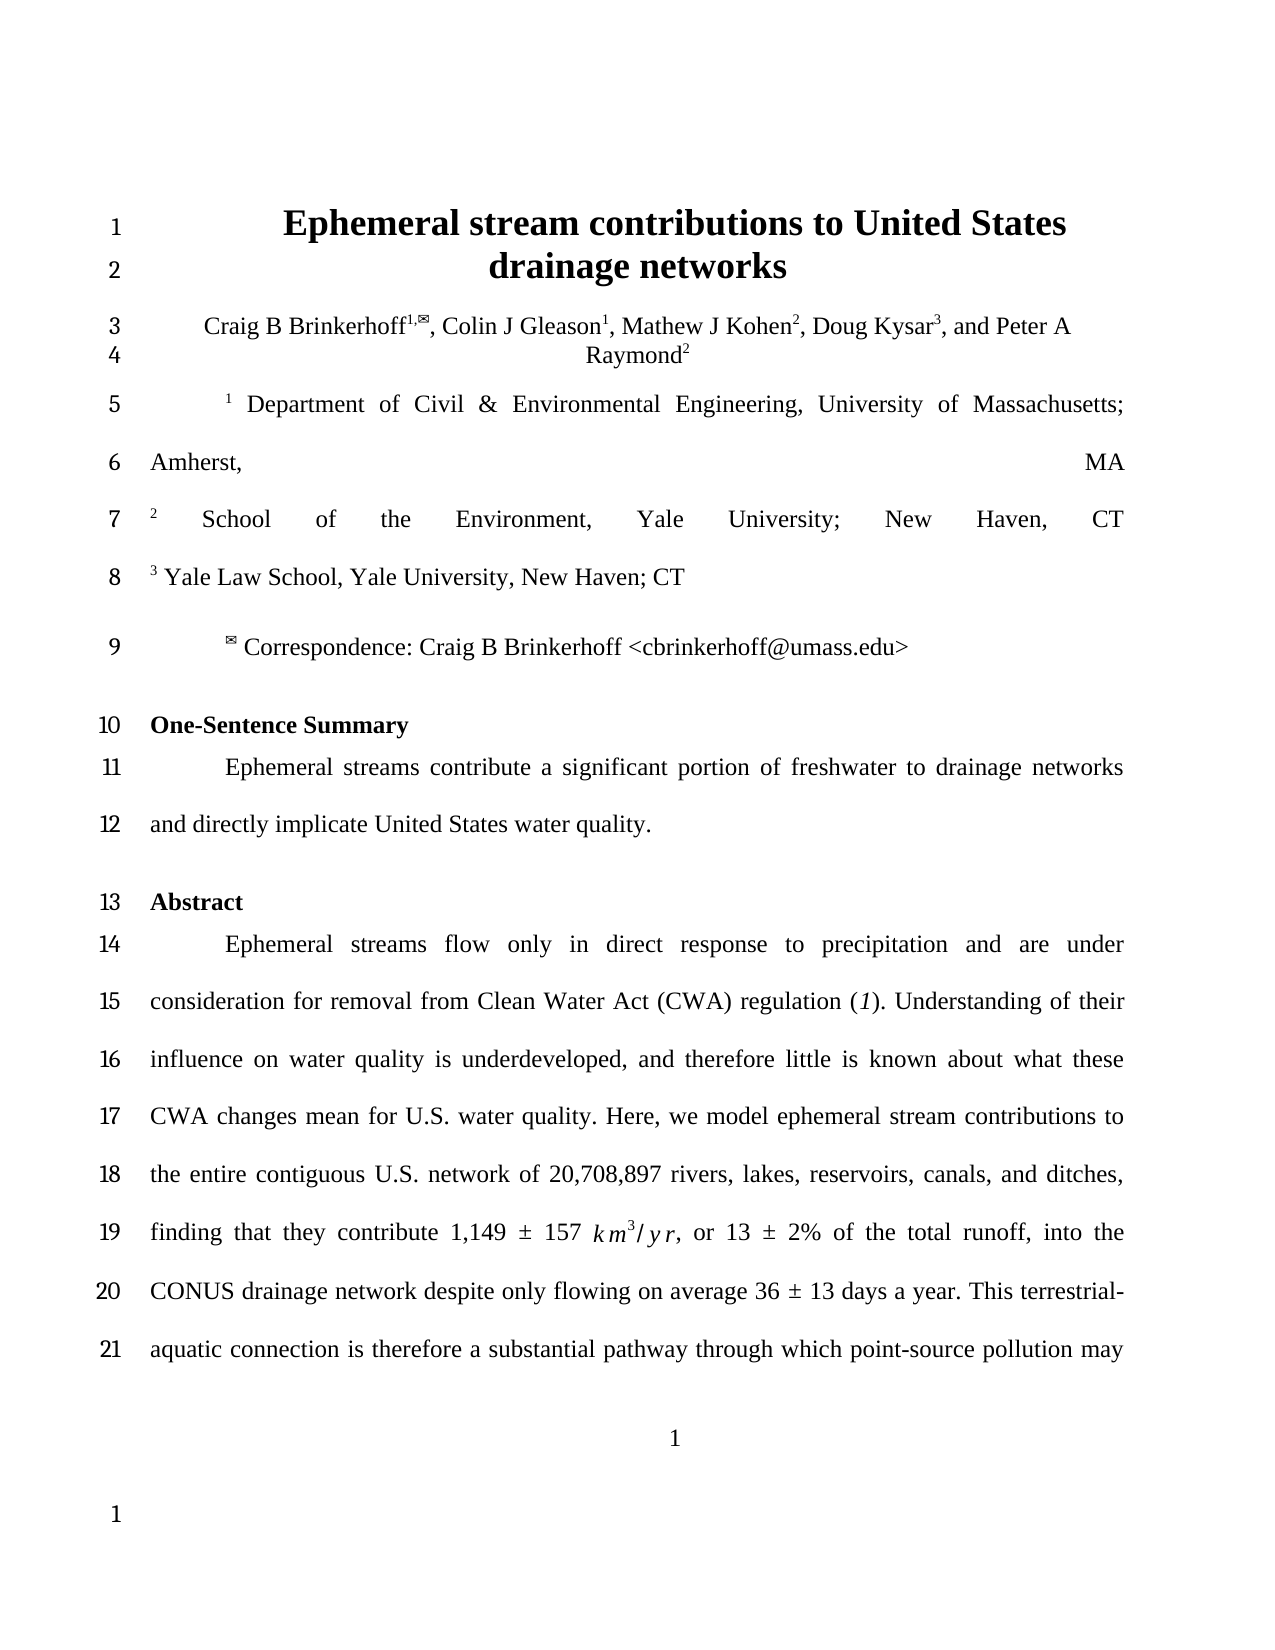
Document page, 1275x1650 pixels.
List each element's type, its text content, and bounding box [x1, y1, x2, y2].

subtitle Abstract [150, 887, 1125, 916]
text 1 Department of Civil & Environmental Engineering, University of Massachusetts; Amherst, MA 2 School of the Environment, Yale University; New Haven, CT 3 Yale Law School, Yale University, New Haven; CT [150, 389, 1125, 591]
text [150, 929, 1125, 1362]
text Craig B Brinkerhoff1,✉, Colin J Gleason1, Mathew J Kohen2, Doug Kysar3, and Peter A Raymond2 [150, 311, 1125, 369]
text ✉ Correspondence: Craig B Brinkerhoff <> [150, 632, 1125, 661]
title Ephemeral stream contributions to United States drainage networks [150, 200, 1125, 286]
text Ephemeral streams contribute a significant portion of freshwater to drainage networks and directly implicate United States water quality. [150, 752, 1125, 838]
subtitle One-Sentence Summary [150, 710, 1125, 739]
